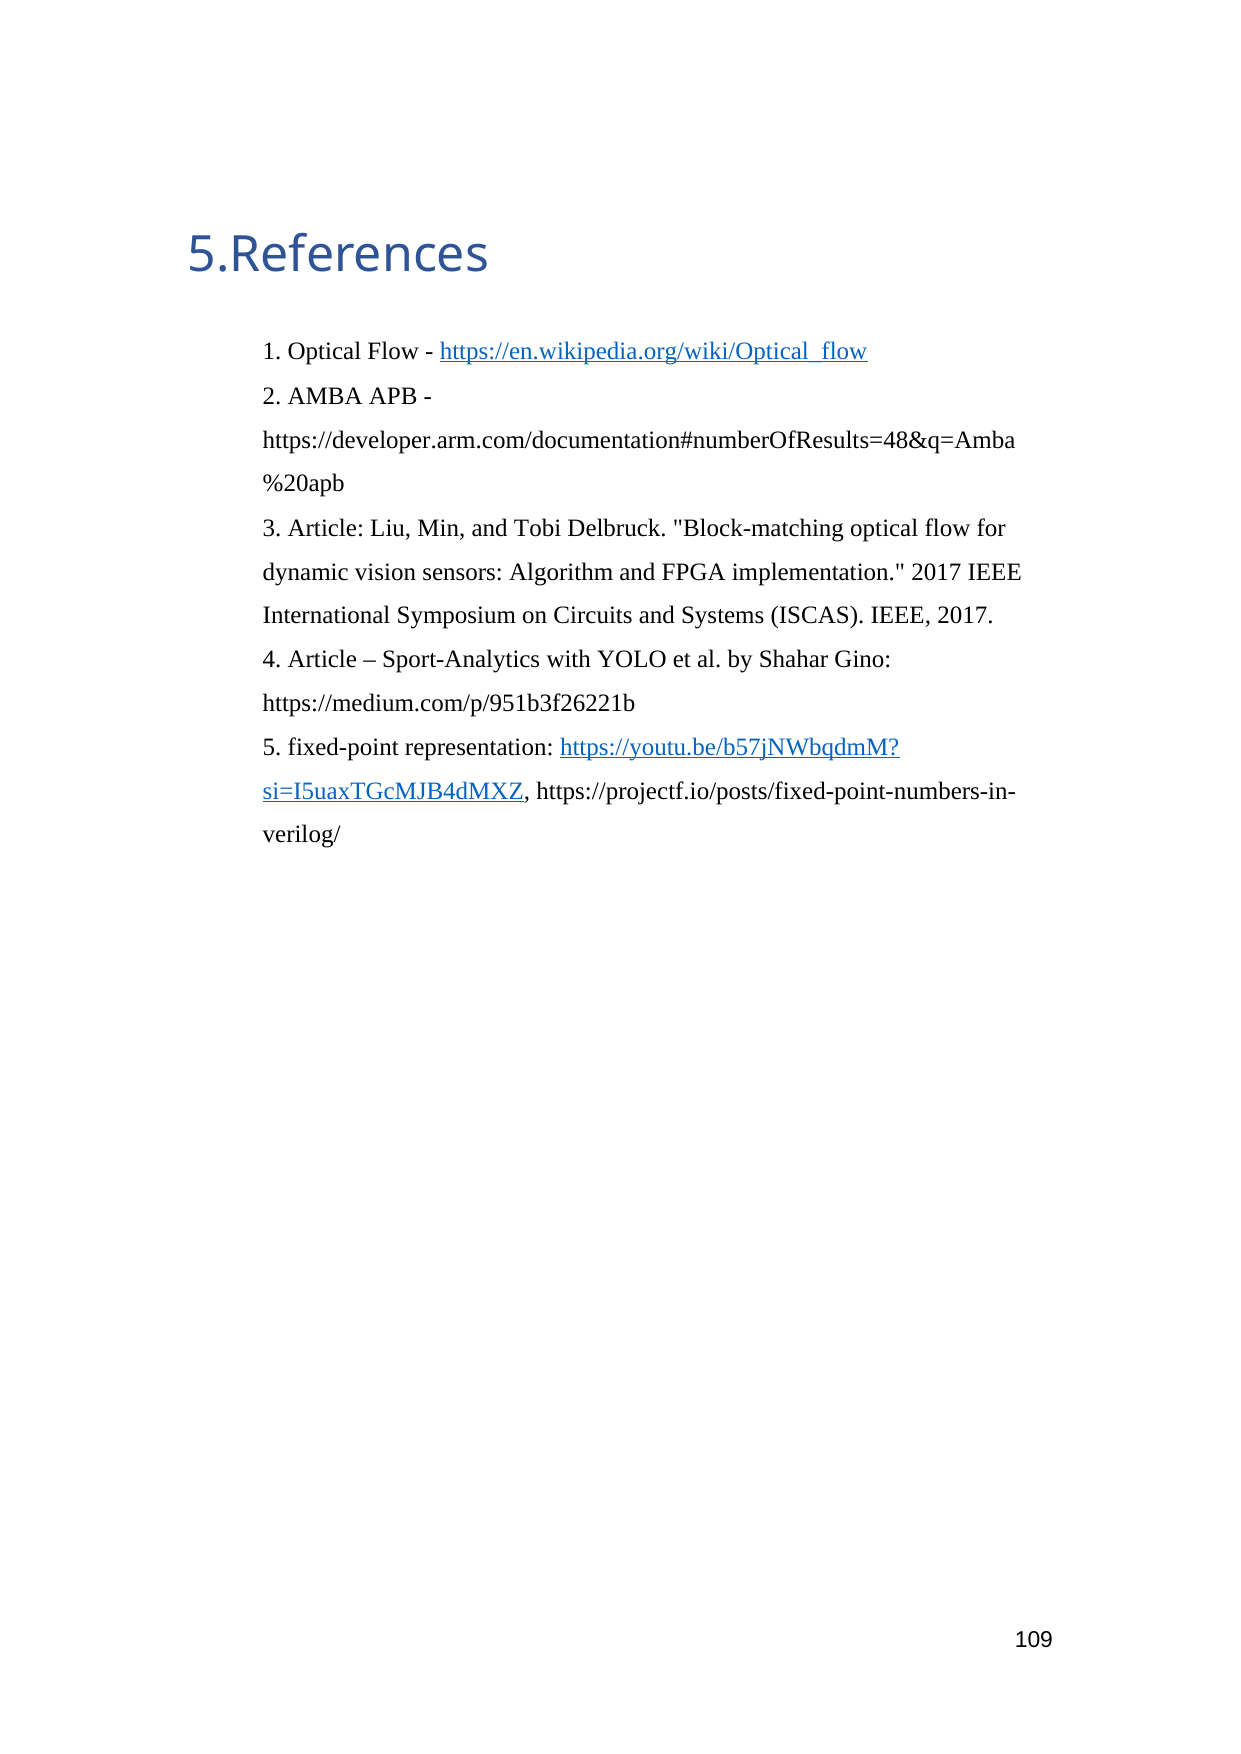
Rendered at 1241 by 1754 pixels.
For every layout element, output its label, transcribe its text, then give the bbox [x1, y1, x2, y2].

list 1. Optical Flow - https://en.wikipedia.org/wiki/Optical_flow [225, 335, 1053, 365]
list 2. AMBA APB - https://developer.arm.com/documentation#numberOfResults=48&q=Amba%20apb [225, 381, 1053, 497]
subtitle 5.References [187, 218, 1053, 286]
list 3. Article: Liu, Min, and Tobi Delbruck. "Block-matching optical flow for dynamic vision sensors: Algorithm and FPGA implementation." 2017 IEEE International Symposium on Circuits and Systems (ISCAS). IEEE, 2017. [225, 512, 1053, 628]
list 5. fixed-point representation: https://youtu.be/b57jNWbqdmM?si=I5uaxTGcMJB4dMXZ, https://projectf.io/posts/fixed-point-numbers-in-verilog/ [225, 731, 1053, 848]
list 4. Article – Sport-Analytics with YOLO et al. by Shahar Gino: https://medium.com/p/951b3f26221b [225, 643, 1053, 716]
